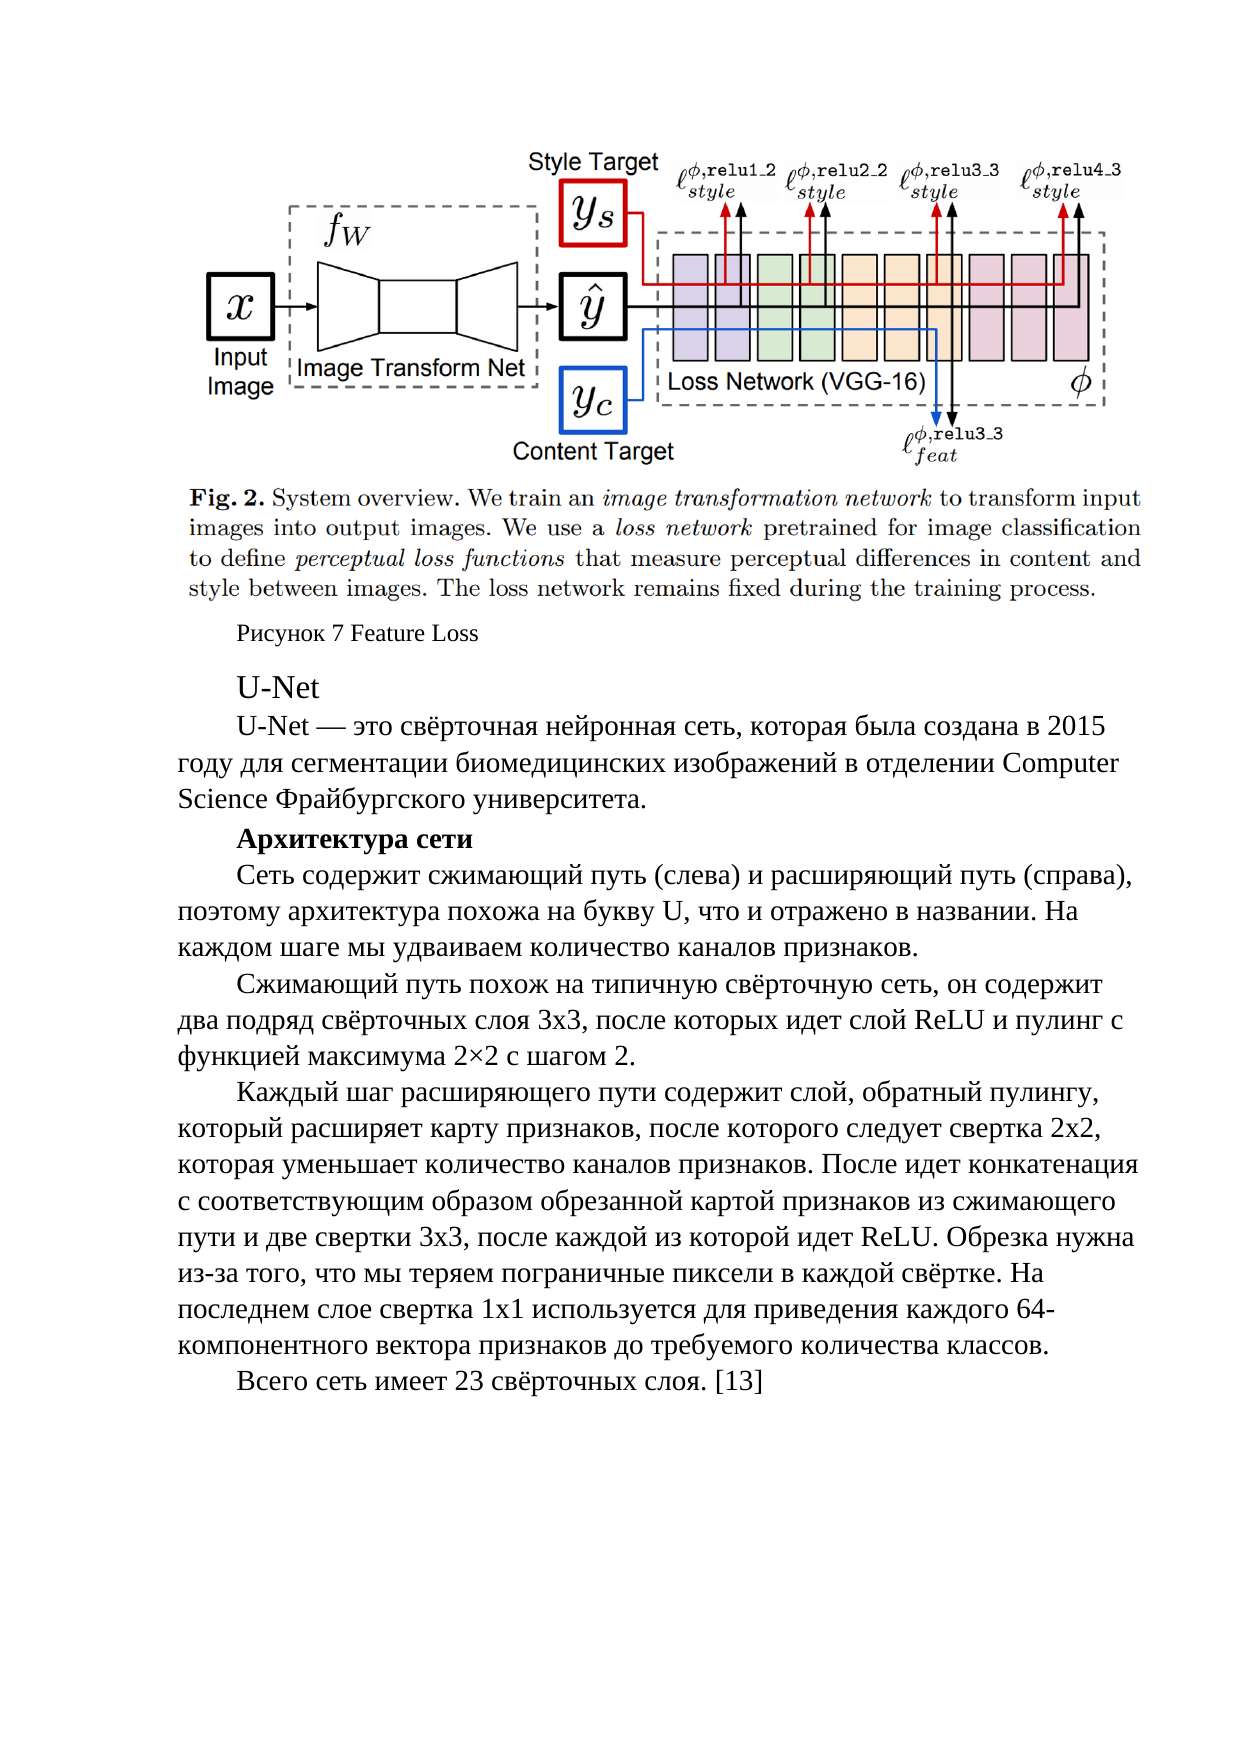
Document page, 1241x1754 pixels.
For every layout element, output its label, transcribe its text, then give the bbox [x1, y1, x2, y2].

text U-Net — это свёрточная нейронная сеть, которая была создана в 2015 году для сегментации биомедицинских изображений в отделении Computer Science Фрайбургского университета. [177, 708, 1152, 814]
text Каждый шаг расширяющего пути содержит слой, обратный пулингу, который расширяет карту признаков, после которого следует свертка 2x2, которая уменьшает количество каналов признаков. После идет конкатенация с соответствующим образом обрезанной картой признаков из сжимающего пути и две свертки 3x3, после каждой из которой идет ReLU. Обрезка нужна из-за того, что мы теряем пограничные пиксели в каждой свёртке. На последнем слое свертка 1x1 используется для приведения каждого 64-компонентного вектора признаков до требуемого количества классов. [177, 1074, 1152, 1361]
subtitle U-Net [177, 667, 1152, 706]
text Всего сеть имеет 23 свёрточных слоя. [177, 1363, 1152, 1397]
picture [177, 118, 1151, 615]
subtitle Архитектура сети [177, 821, 1152, 855]
text Сеть содержит сжимающий путь (слева) и расширяющий путь (справа), поэтому архитектура похожа на букву U, что и отражено в названии. На каждом шаге мы удваиваем количество каналов признаков. [177, 857, 1152, 963]
text Сжимающий путь похож на типичную свёрточную сеть, он содержит два подряд свёрточных слоя 3x3, после которых идет слой ReLU и пулинг с функцией максимума 2×2 с шагом 2. [177, 966, 1152, 1072]
text Рисунок 7 Feature Loss [177, 618, 1152, 646]
